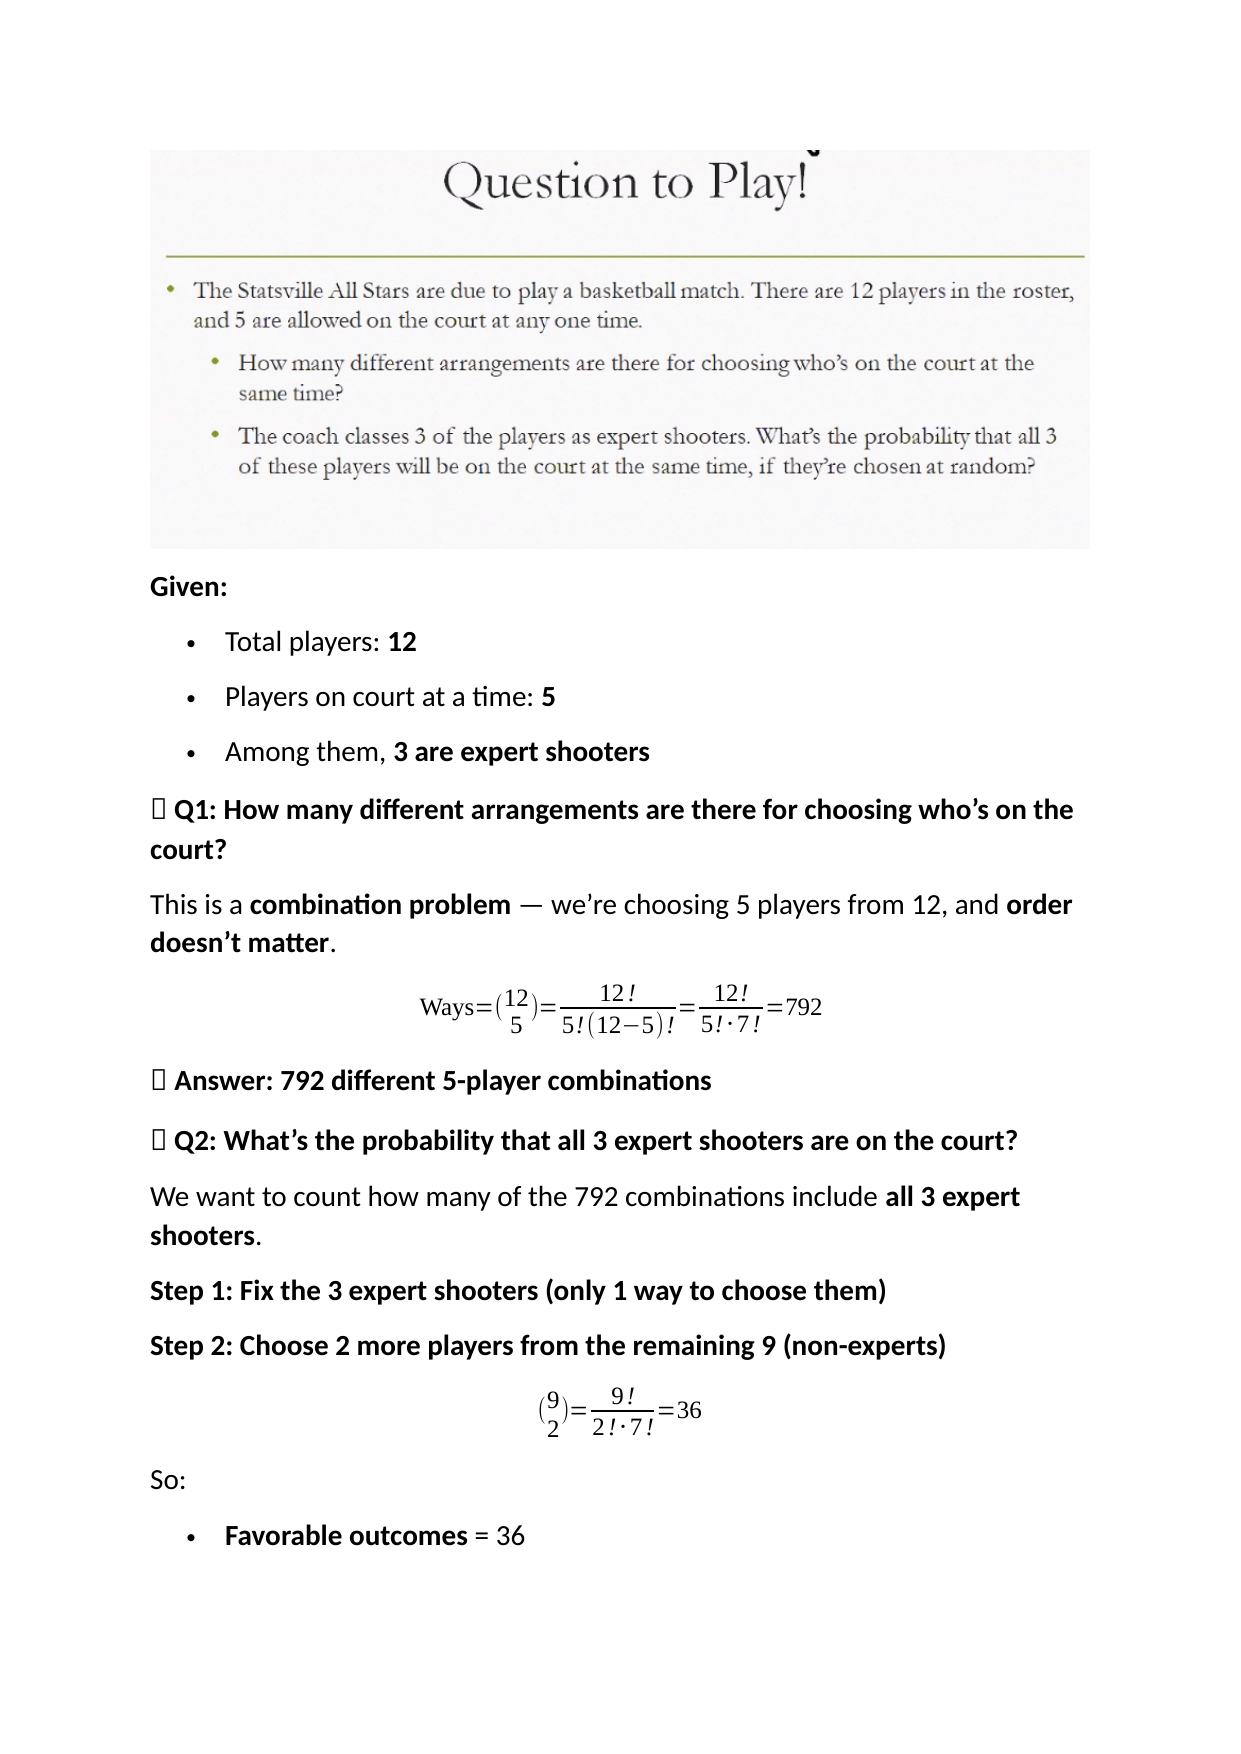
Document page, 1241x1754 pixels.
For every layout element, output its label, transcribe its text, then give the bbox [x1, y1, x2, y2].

text ✅ Answer: 792 different 5-player combinations [150, 1059, 1090, 1099]
list Favorable outcomes = 36 [187, 1517, 1090, 1552]
picture [150, 150, 1091, 549]
text Given: [150, 568, 1090, 603]
text Step 2: Choose 2 more players from the remaining 9 (non-experts) [150, 1327, 1090, 1363]
text We want to count how many of the 792 combinations include all 3 expert shooters. [150, 1178, 1090, 1252]
list Players on court at a time: 5 [187, 678, 1090, 714]
list Total players: 12 [187, 623, 1090, 658]
text So: [150, 1461, 1090, 1497]
text 🔹 Q2: What’s the probability that all 3 expert shooters are on the court? [150, 1119, 1090, 1159]
text 🔹 Q1: How many different arrangements are there for choosing who’s on the court? [150, 788, 1090, 866]
list Among them, 3 are expert shooters [187, 733, 1090, 769]
text This is a combination problem — we’re choosing 5 players from 12, and order doesn’t matter. [150, 886, 1090, 960]
text Step 1: Fix the 3 expert shooters (only 1 way to choose them) [150, 1272, 1090, 1308]
